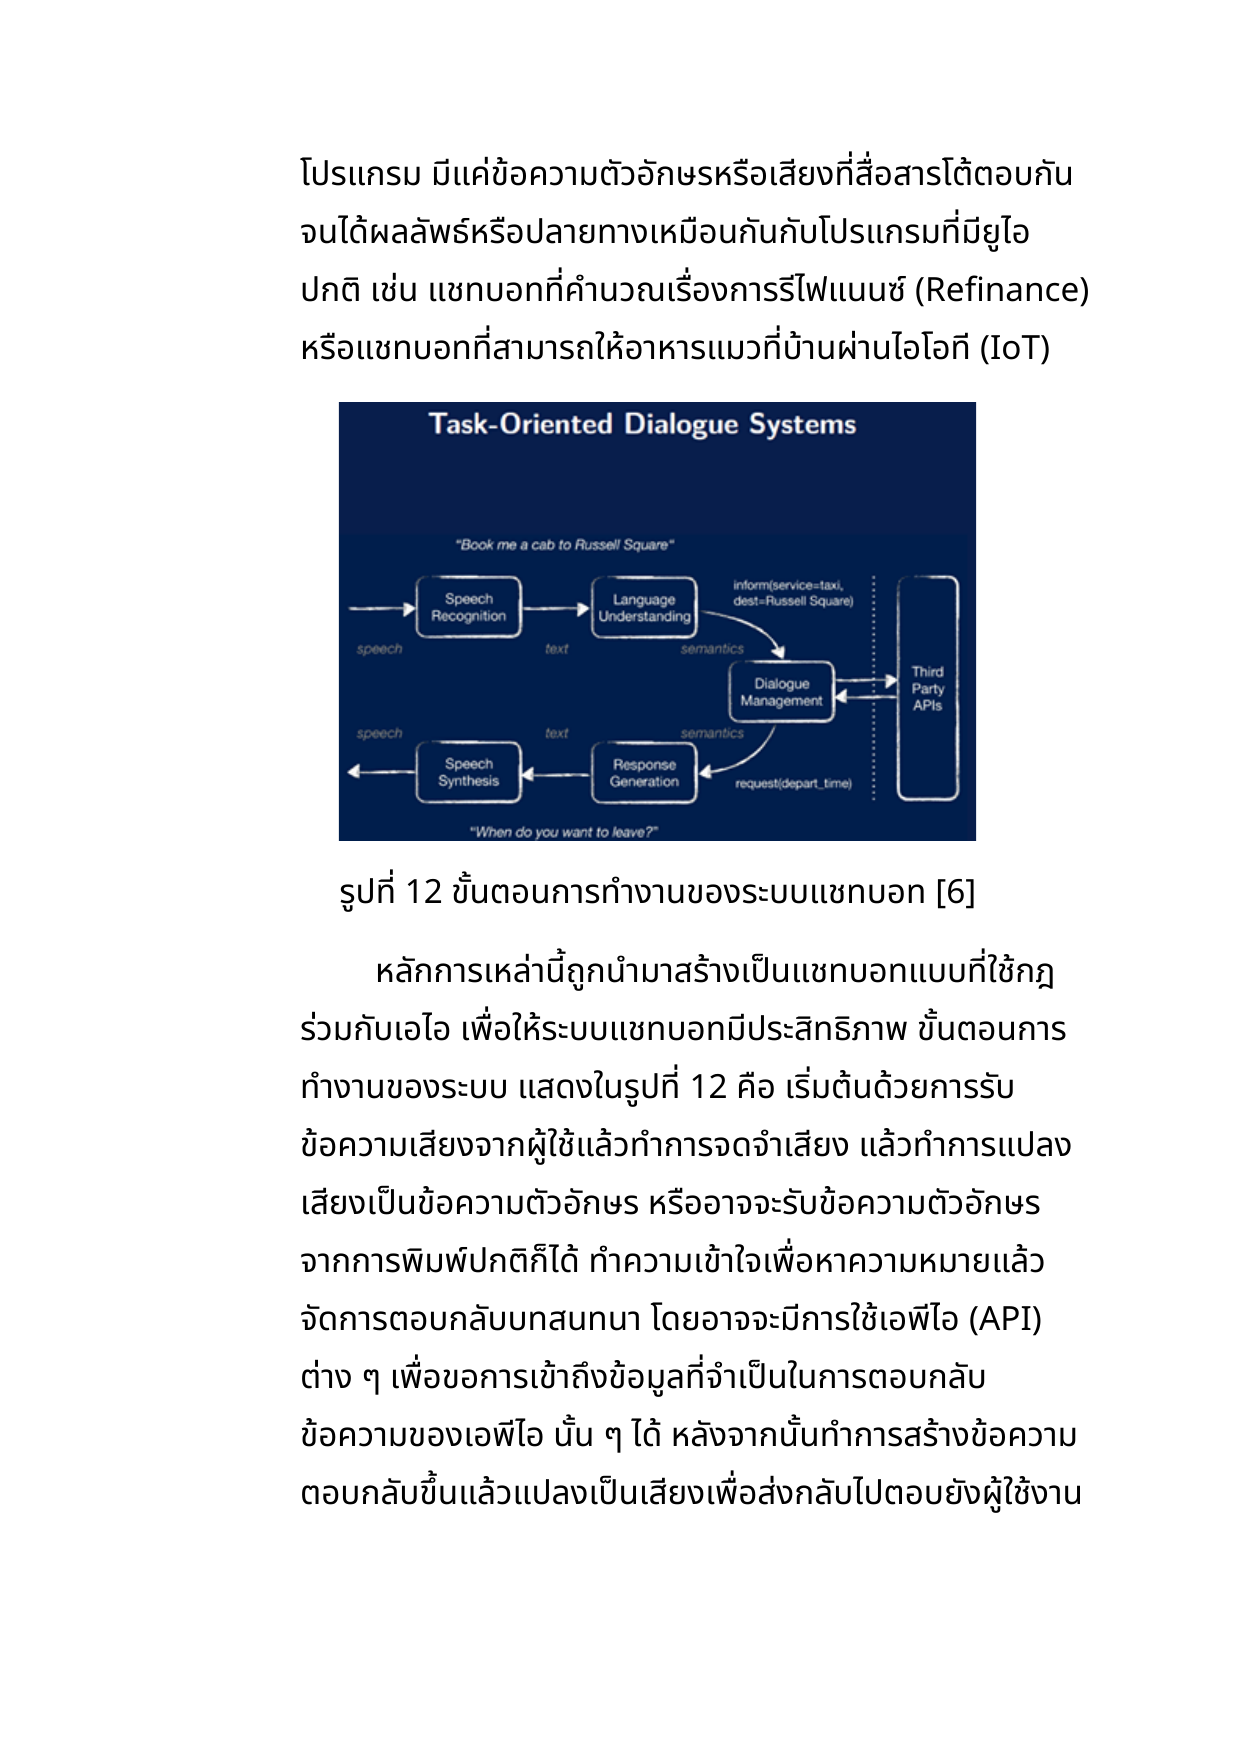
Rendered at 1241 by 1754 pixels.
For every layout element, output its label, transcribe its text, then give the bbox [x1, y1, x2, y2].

picture [338, 402, 977, 841]
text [300, 150, 1090, 374]
text หลักการเหล่านี้ถูกนำมาสร้างเป็นแชทบอทแบบที่ใช้กฎร่วมกับเอไอ เพื่อให้ระบบแชทบอทมีประสิทธิภาพ ขั้นตอนการทำงานของระบบ แสดงในรูปที่ 12 คือ เริ่มต้นด้วยการรับข้อความเสียงจากผู้ใช้แล้วทำการจดจำเสียง แล้วทำการแปลงเสียงเป็นข้อความตัวอักษร หรืออาจจะรับข้อความตัวอักษรจากการพิมพ์ปกติก็ได้ ทำความเข้าใจเพื่อหาความหมายแล้วจัดการตอบกลับบทสนทนา โดยอาจจะมีการใช้เอพีไอ (API) ต่าง ๆ เพื่อขอการเข้าถึงข้อมูลที่จำเป็นในการตอบกลับข้อความของเอพีไอ นั้น ๆ ได้ หลังจากนั้นทำการสร้างข้อความตอบกลับขึ้นแล้วแปลงเป็นเสียงเพื่อส่งกลับไปตอบยังผู้ใช้งาน [300, 947, 1090, 1519]
text รูปที่ 12 ขั้นตอนการทำงานของระบบแชทบอท [6] [225, 868, 1090, 919]
